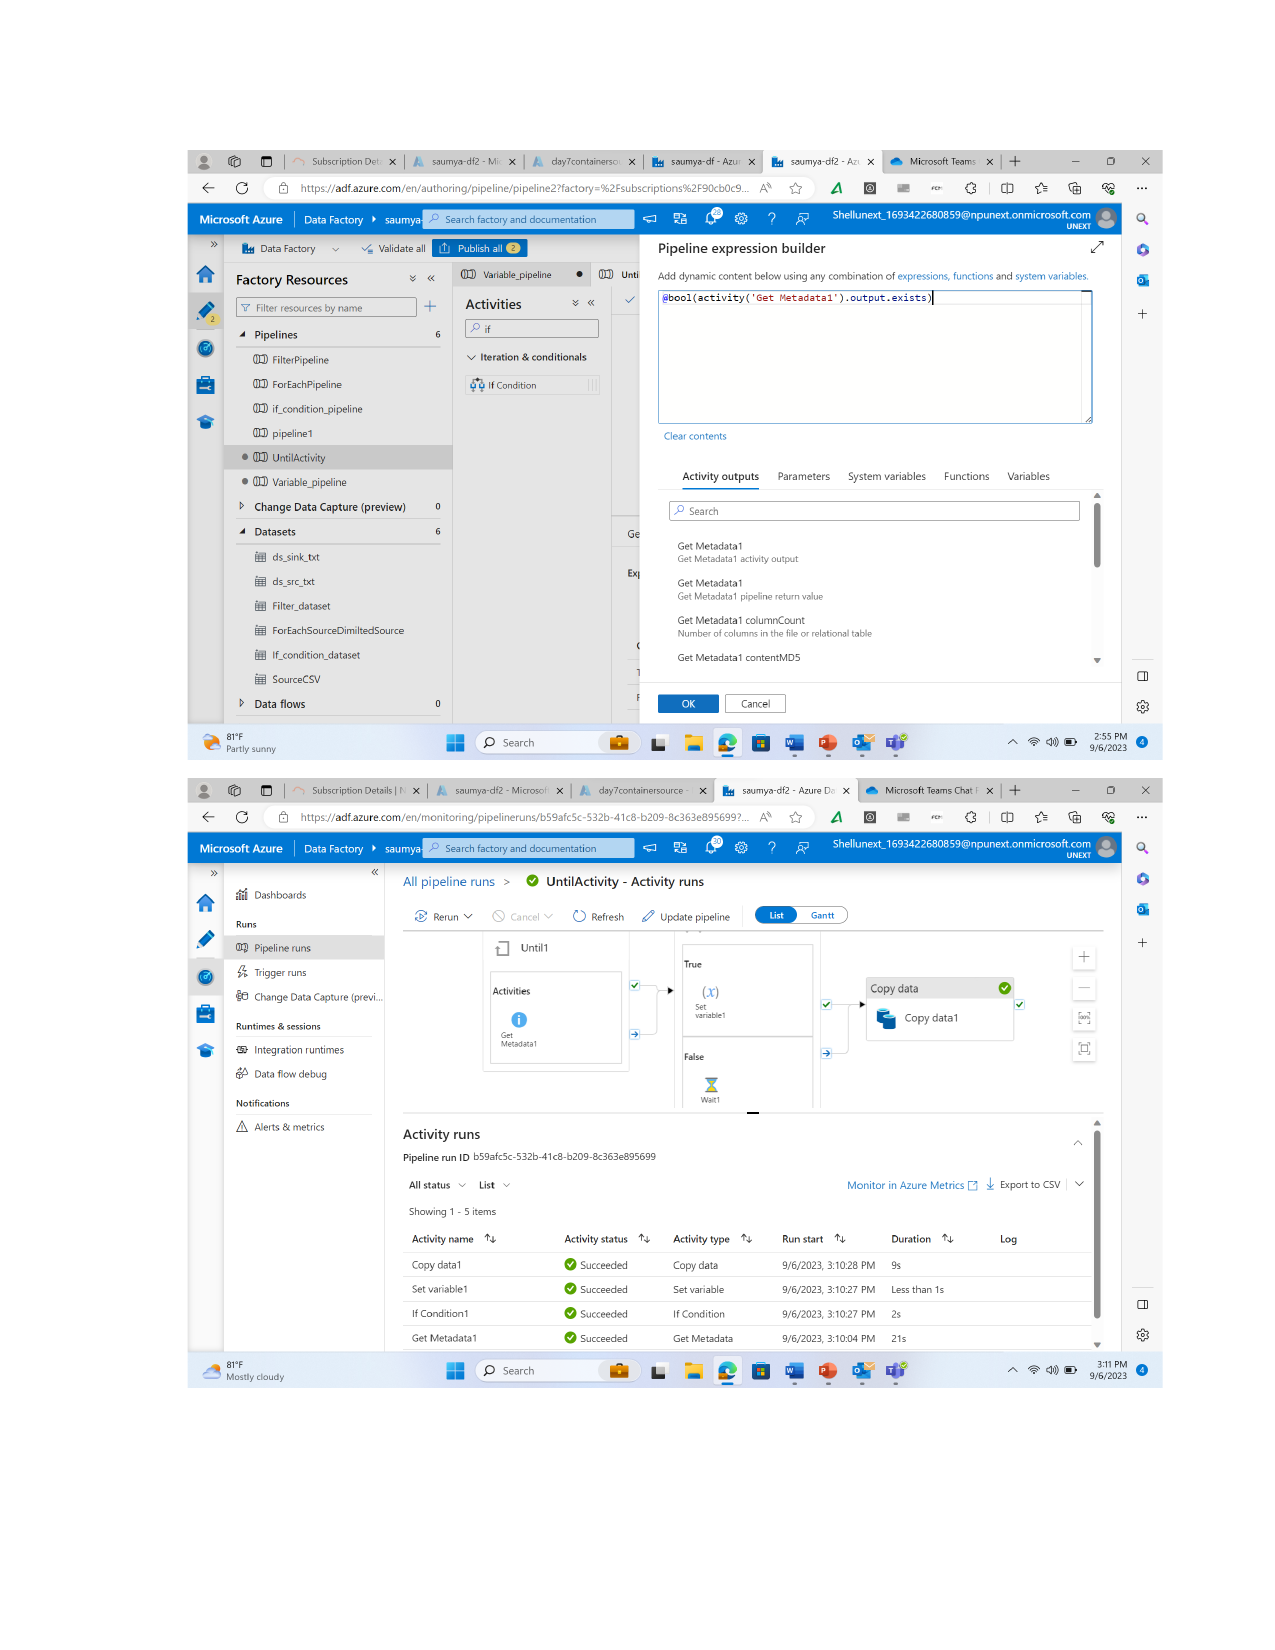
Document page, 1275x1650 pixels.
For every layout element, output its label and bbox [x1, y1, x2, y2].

picture [187, 150, 1163, 760]
picture [187, 778, 1163, 1388]
